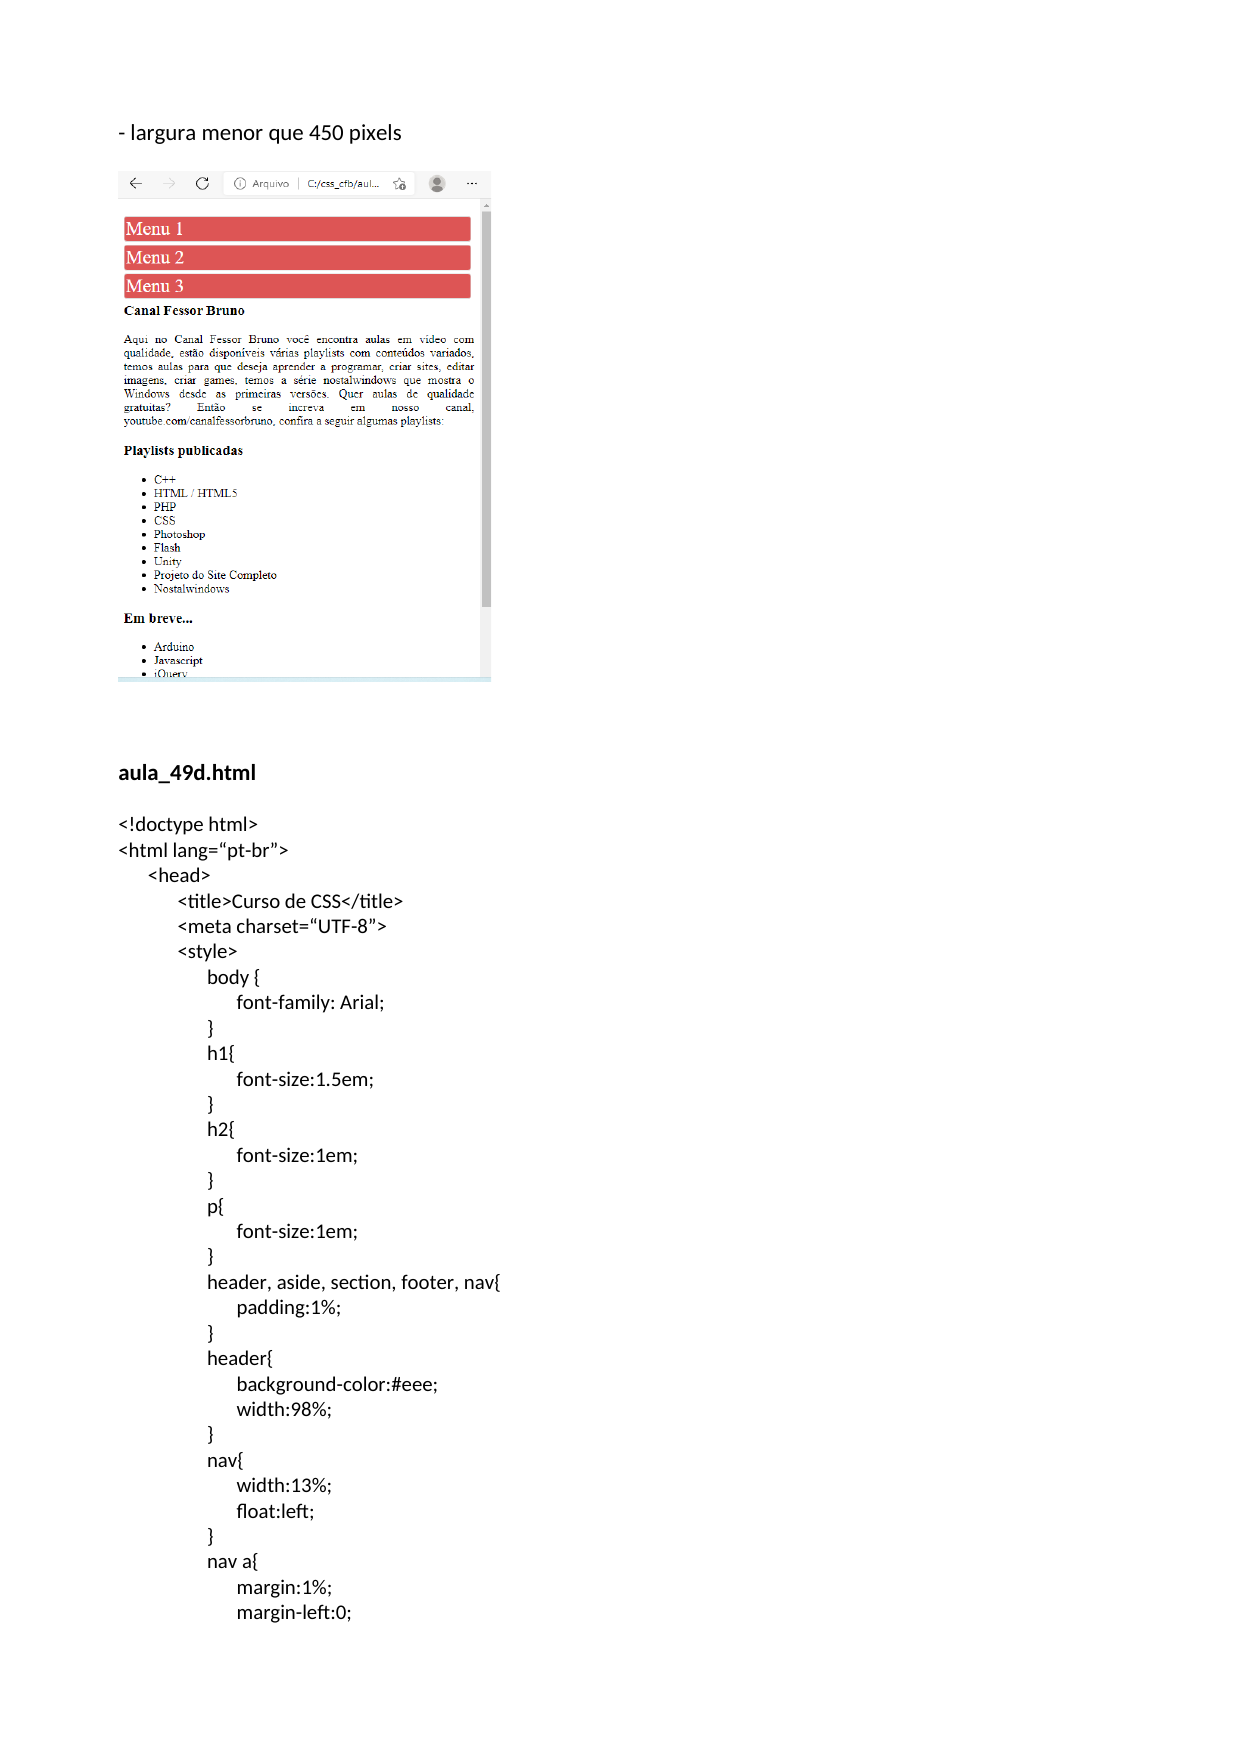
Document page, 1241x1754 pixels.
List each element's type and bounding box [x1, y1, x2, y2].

picture [118, 171, 492, 682]
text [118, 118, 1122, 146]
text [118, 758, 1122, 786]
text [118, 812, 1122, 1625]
